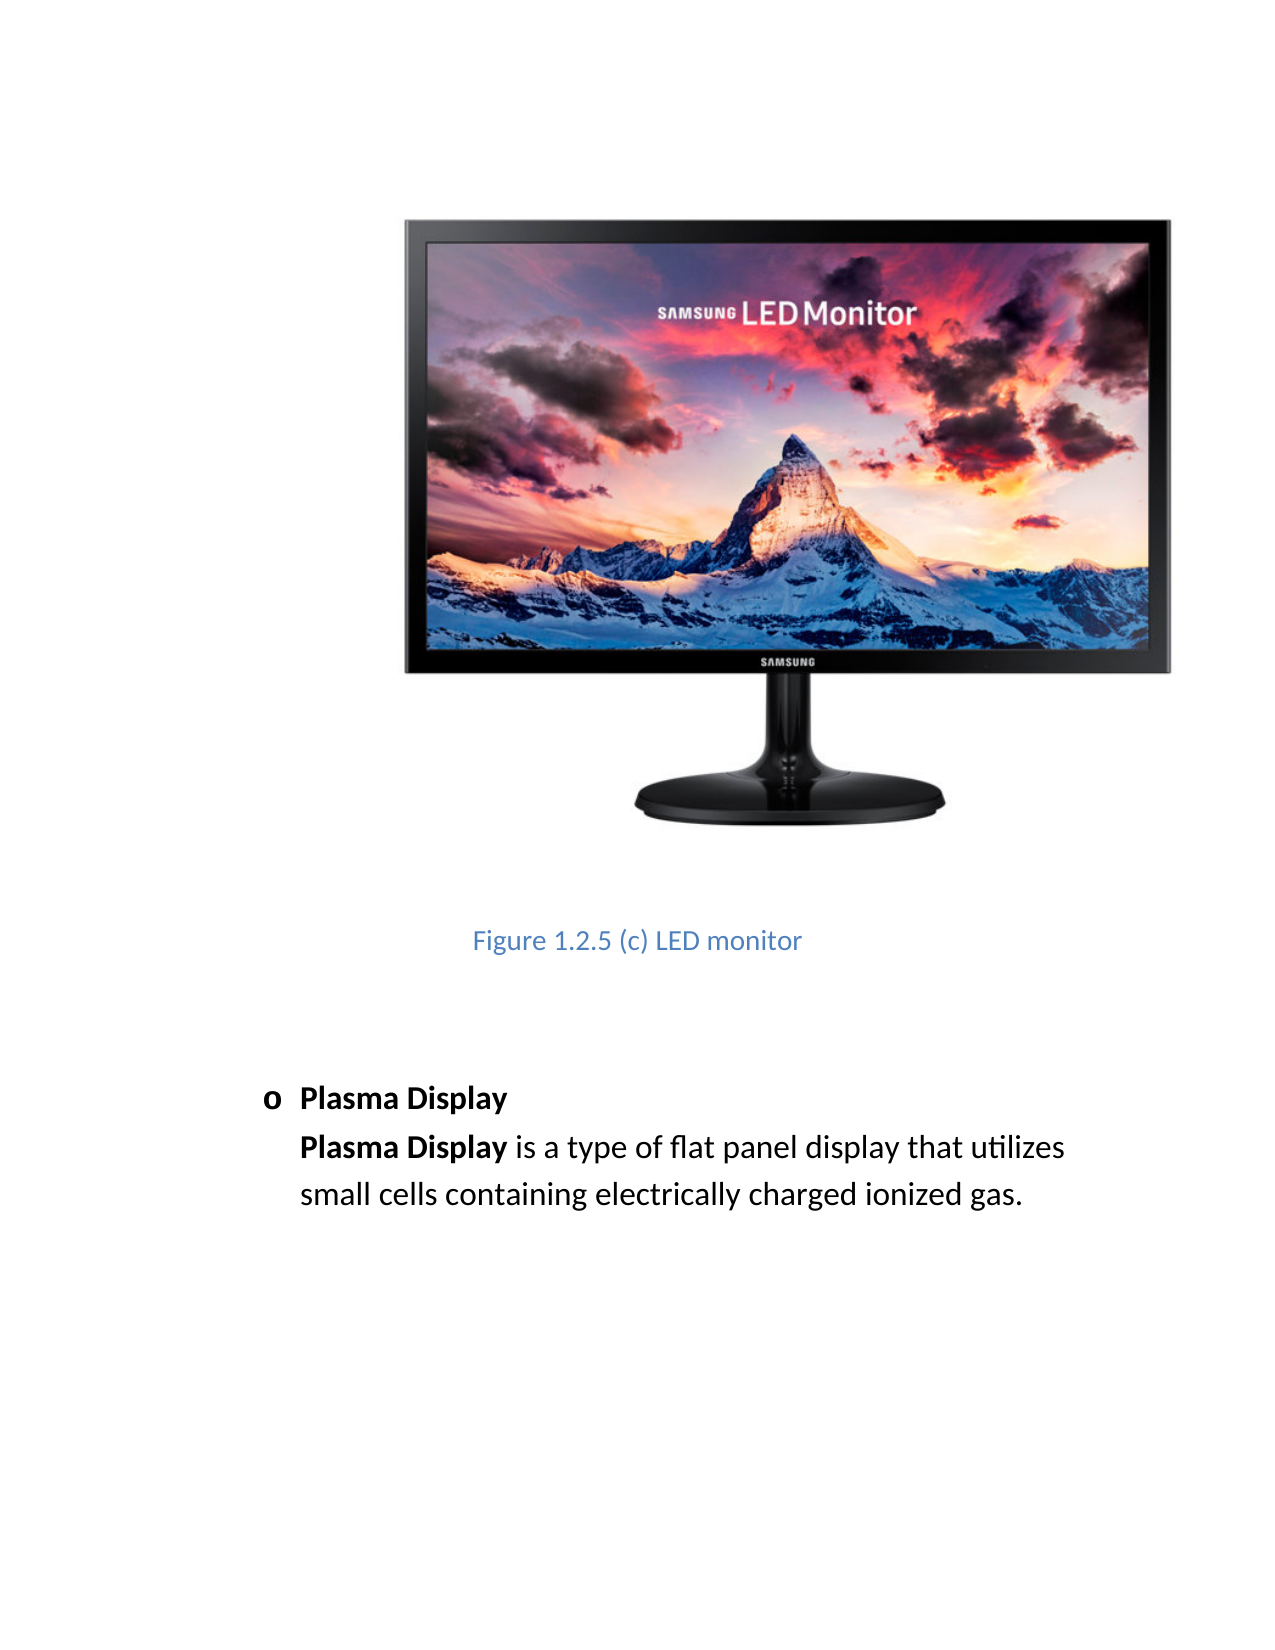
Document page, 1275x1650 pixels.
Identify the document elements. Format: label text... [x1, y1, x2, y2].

picture [300, 150, 1275, 897]
list Plasma Display is a type of flat panel display that utilizes small cells containing electrically charged ionized gas. [300, 1126, 1125, 1214]
list Plasma Display [262, 1077, 1125, 1120]
text Figure 1.2.5 (c) LED monitor [150, 922, 1125, 958]
